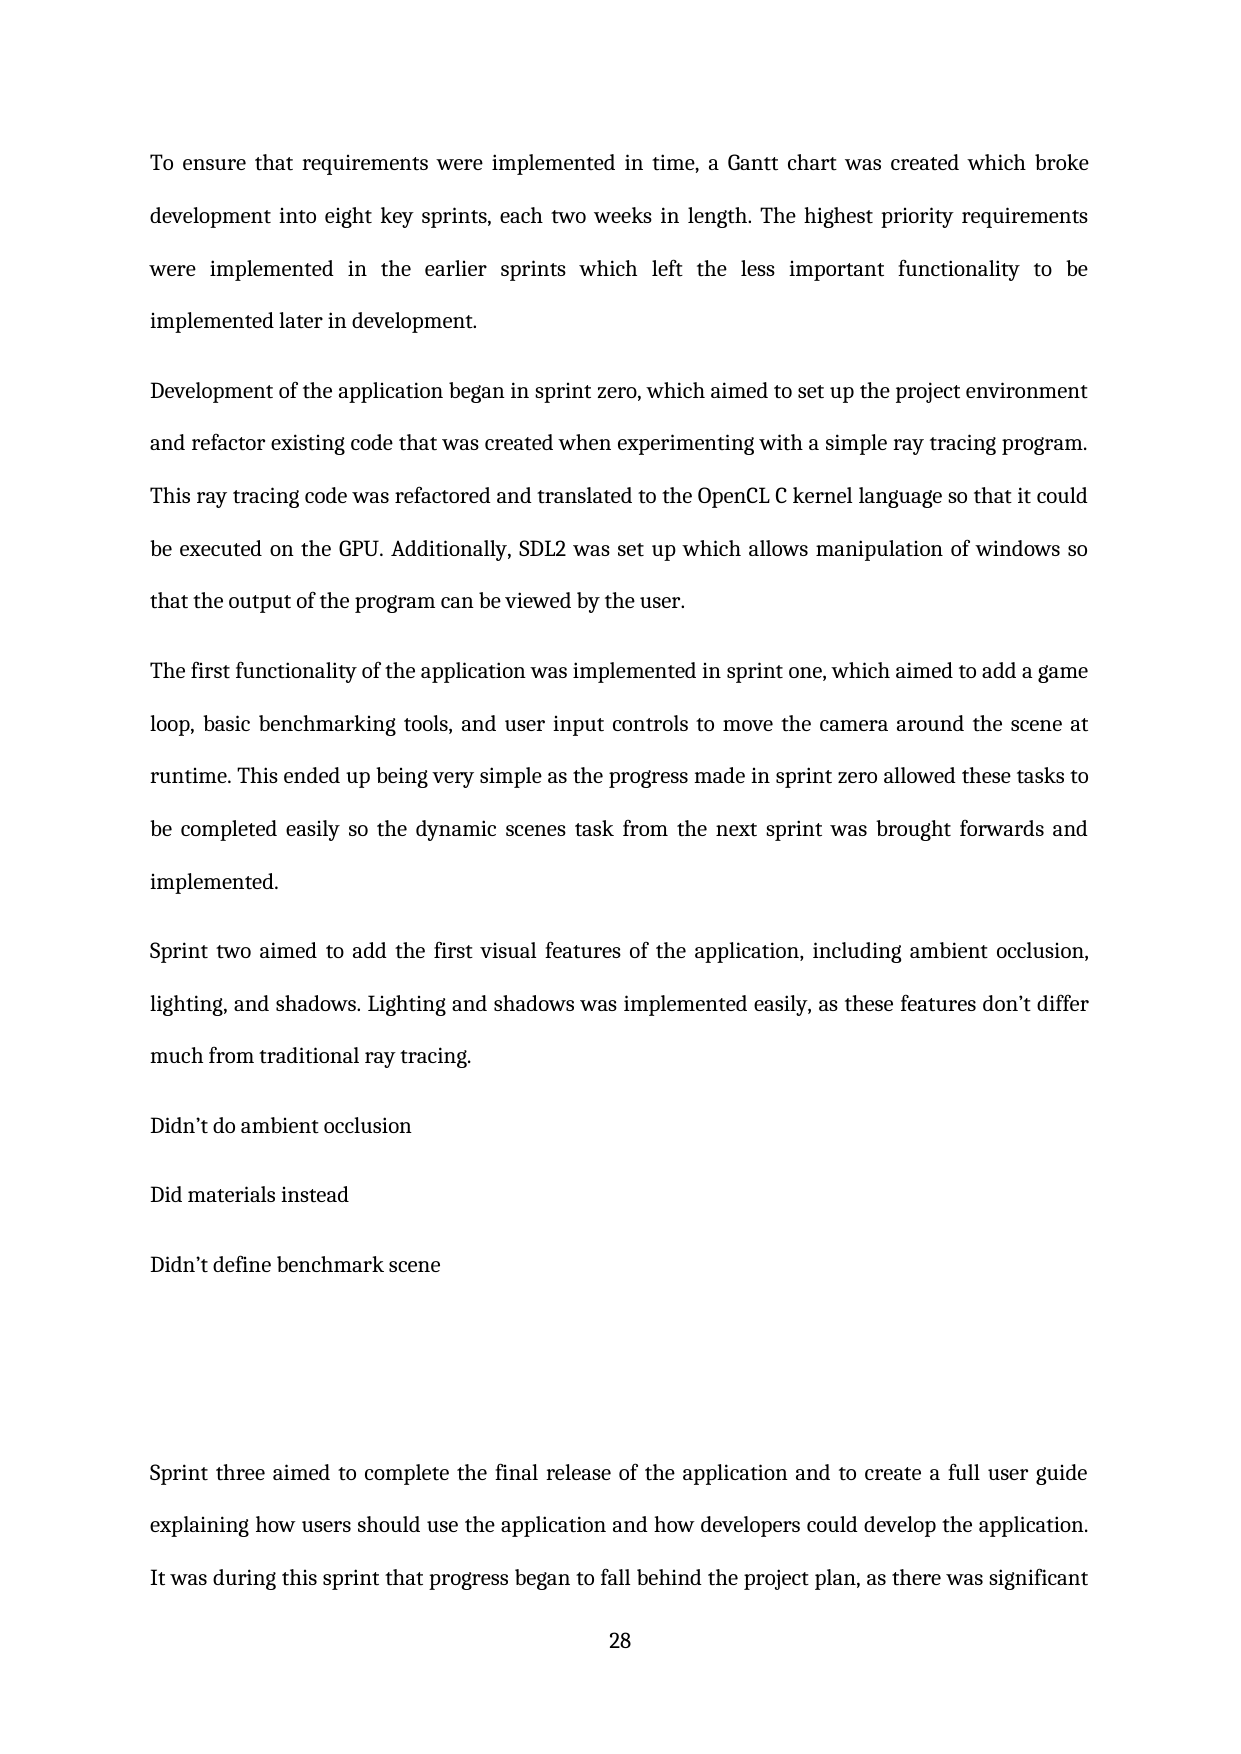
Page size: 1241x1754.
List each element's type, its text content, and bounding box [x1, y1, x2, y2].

text To ensure that requirements were implemented in time, a Gantt chart was created which broke development into eight key sprints, each two weeks in length. The highest priority requirements were implemented in the earlier sprints which left the less important functionality to be implemented later in development. [150, 150, 1090, 334]
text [150, 1459, 1090, 1591]
text Didn’t define benchmark scene [150, 1251, 1090, 1278]
text Didn’t do ambient occlusion [150, 1113, 1090, 1139]
text The first functionality of the application was implemented in sprint one, which aimed to add a game loop, basic benchmarking tools, and user input controls to move the camera around the scene at runtime. This ended up being very simple as the progress made in sprint zero allowed these tasks to be completed easily so the dynamic scenes task from the next sprint was brought forwards and implemented. [150, 658, 1090, 895]
text Development of the application began in sprint zero, which aimed to set up the project environment and refactor existing code that was created when experimenting with a simple ray tracing program. This ray tracing code was refactored and translated to the OpenCL C kernel language so that it could be executed on the GPU. Additionally, SDL2 was set up which allows manipulation of windows so that the output of the program can be viewed by the user. [150, 377, 1090, 615]
text Sprint two aimed to add the first visual features of the application, including ambient occlusion, lighting, and shadows. Lighting and shadows was implemented easily, as these features don’t differ much from traditional ray tracing. [150, 938, 1090, 1070]
text Did materials instead [150, 1182, 1090, 1208]
